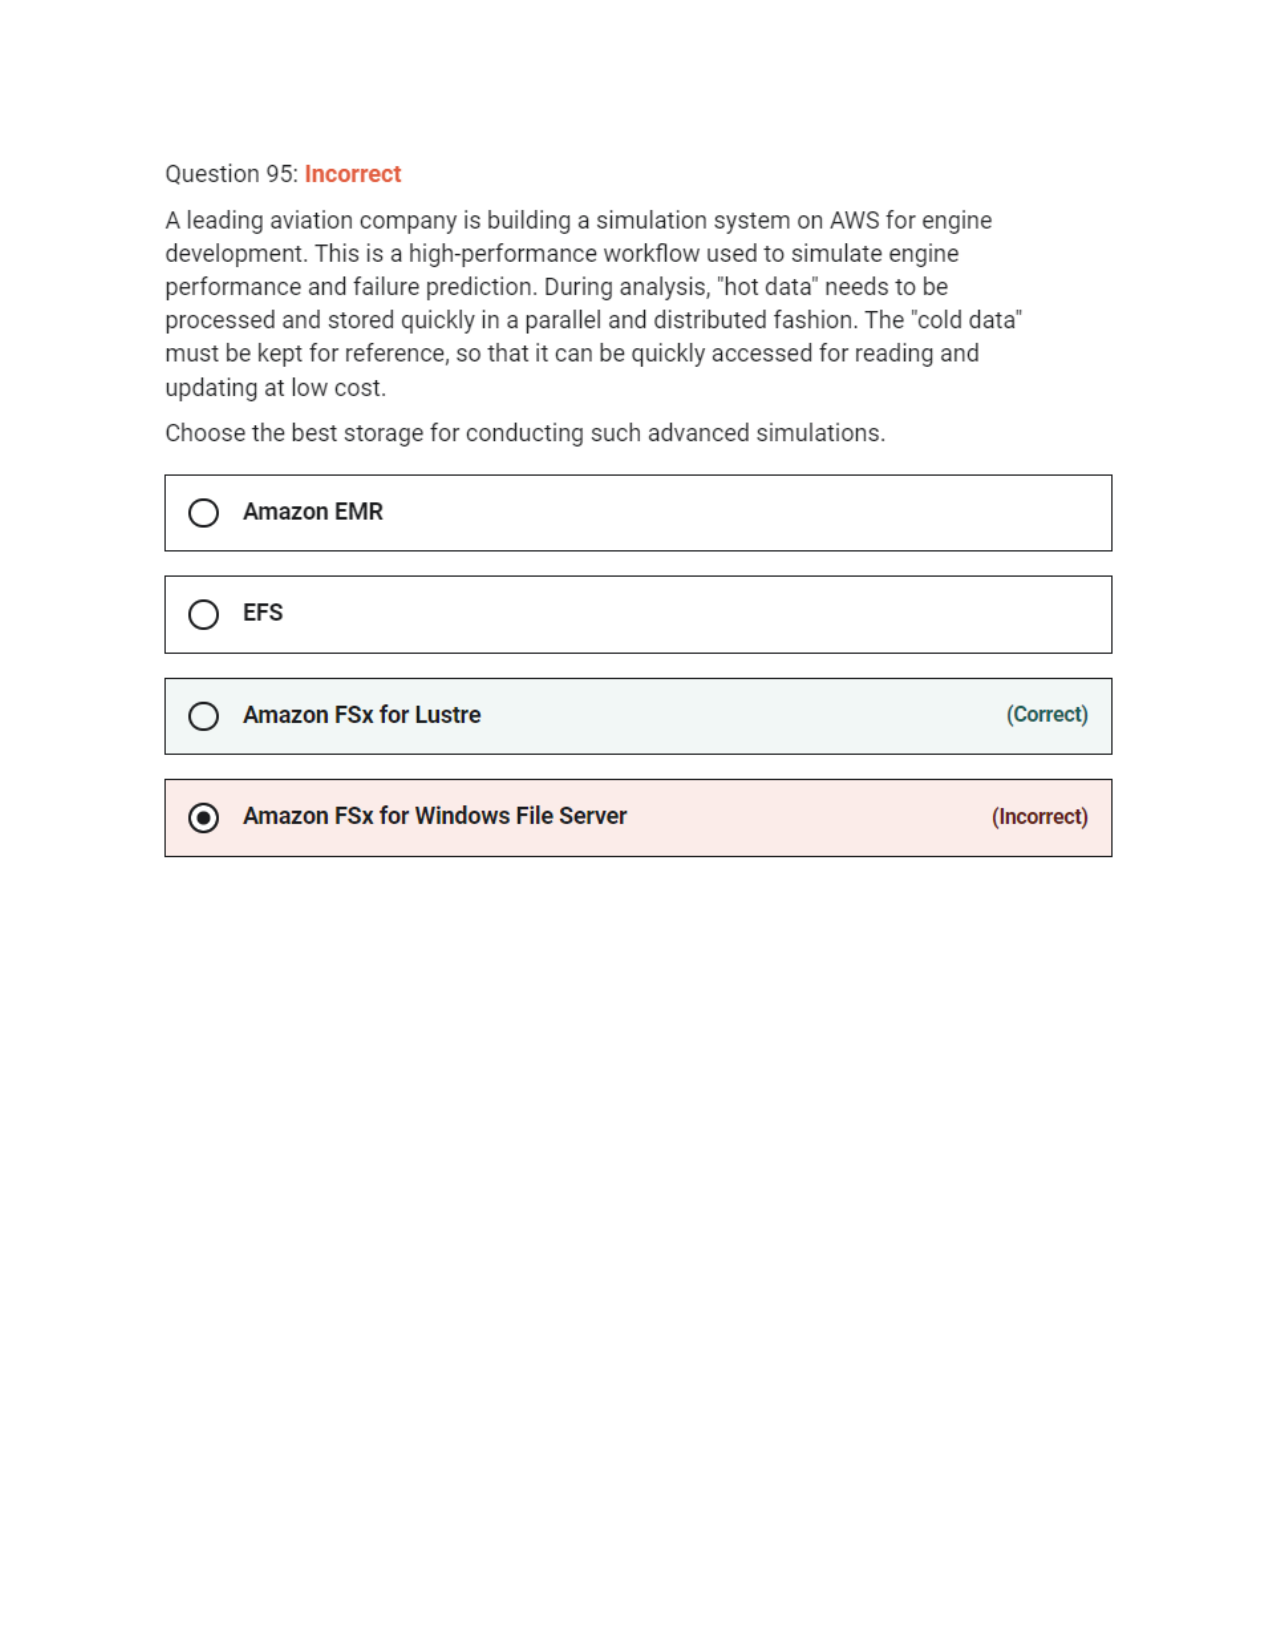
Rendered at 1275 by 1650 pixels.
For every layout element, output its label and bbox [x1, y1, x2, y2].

picture [150, 150, 1125, 864]
